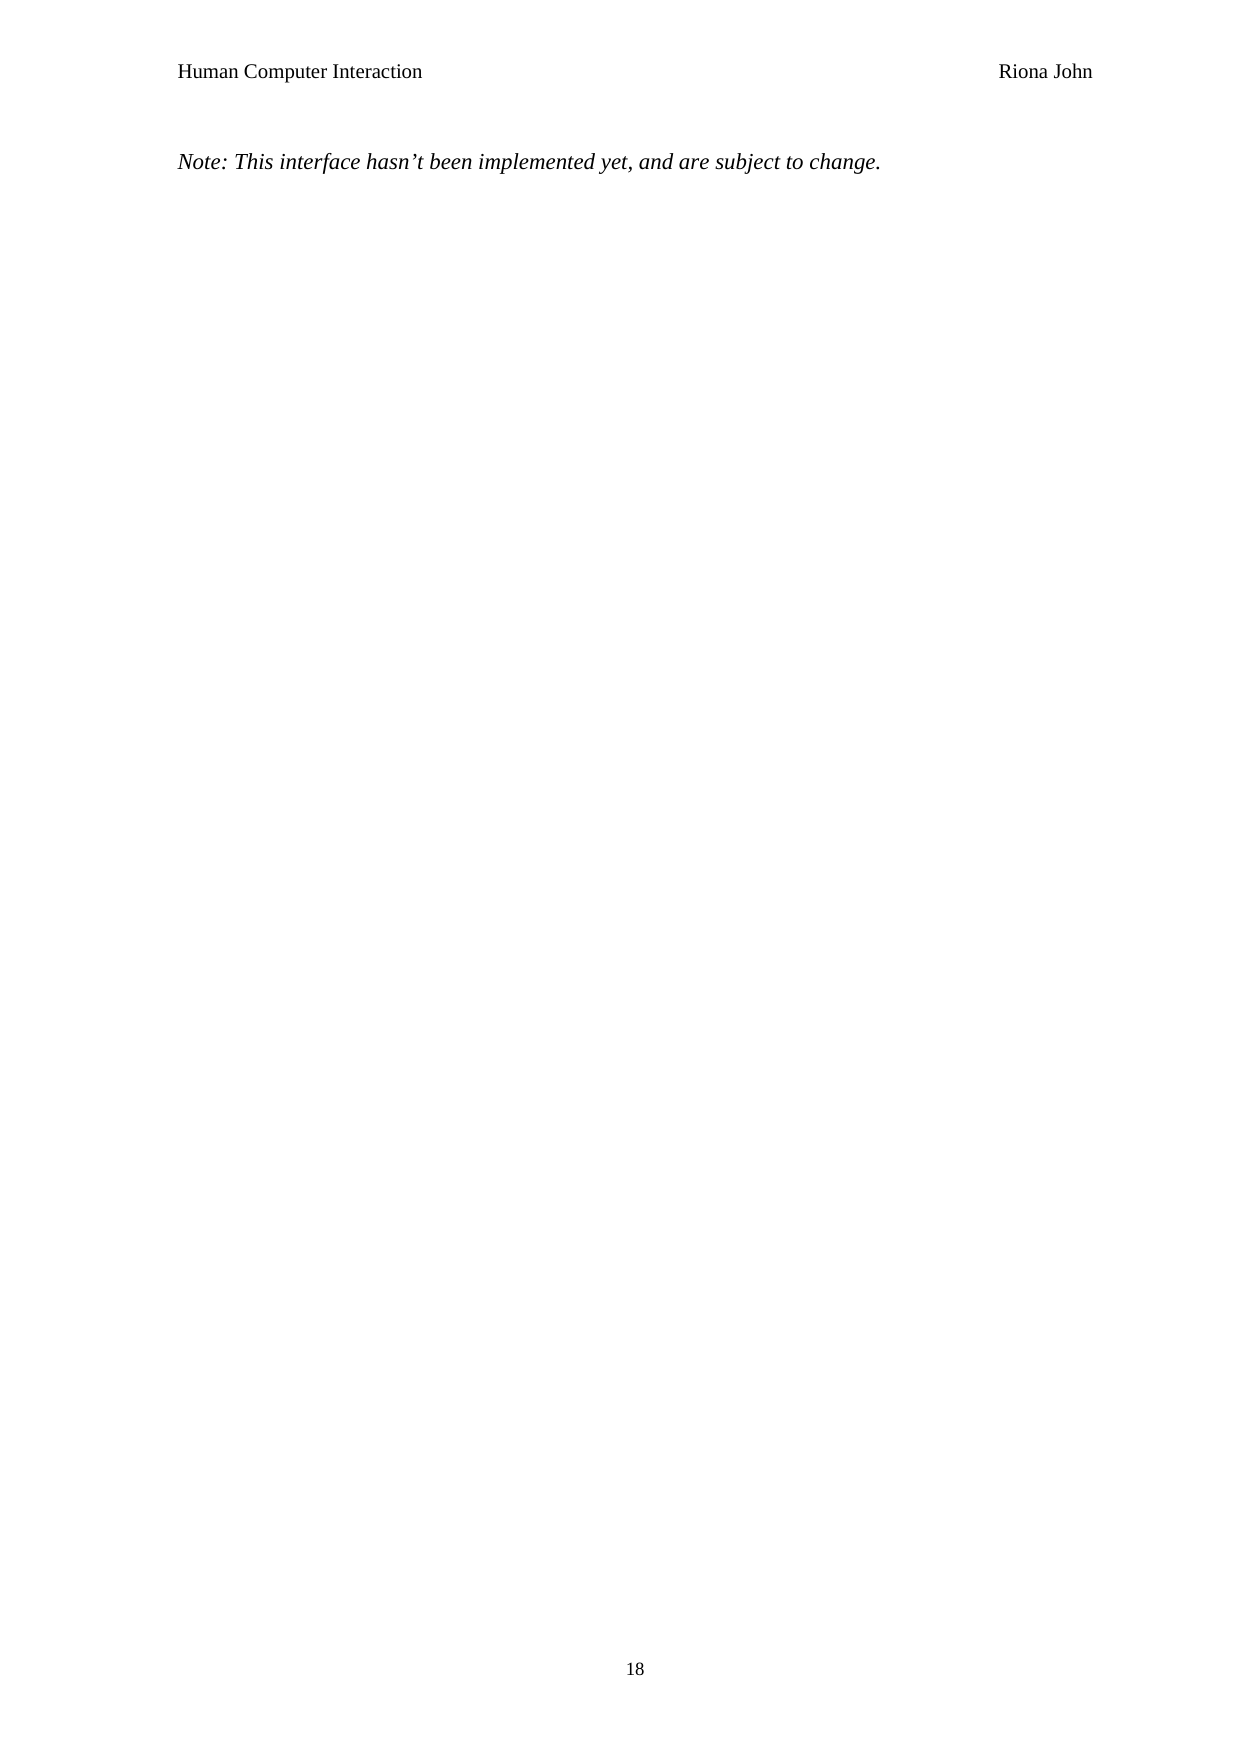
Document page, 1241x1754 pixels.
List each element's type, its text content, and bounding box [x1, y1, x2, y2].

text Note: This interface hasn’t been implemented yet, and are subject to change. [177, 148, 1092, 174]
